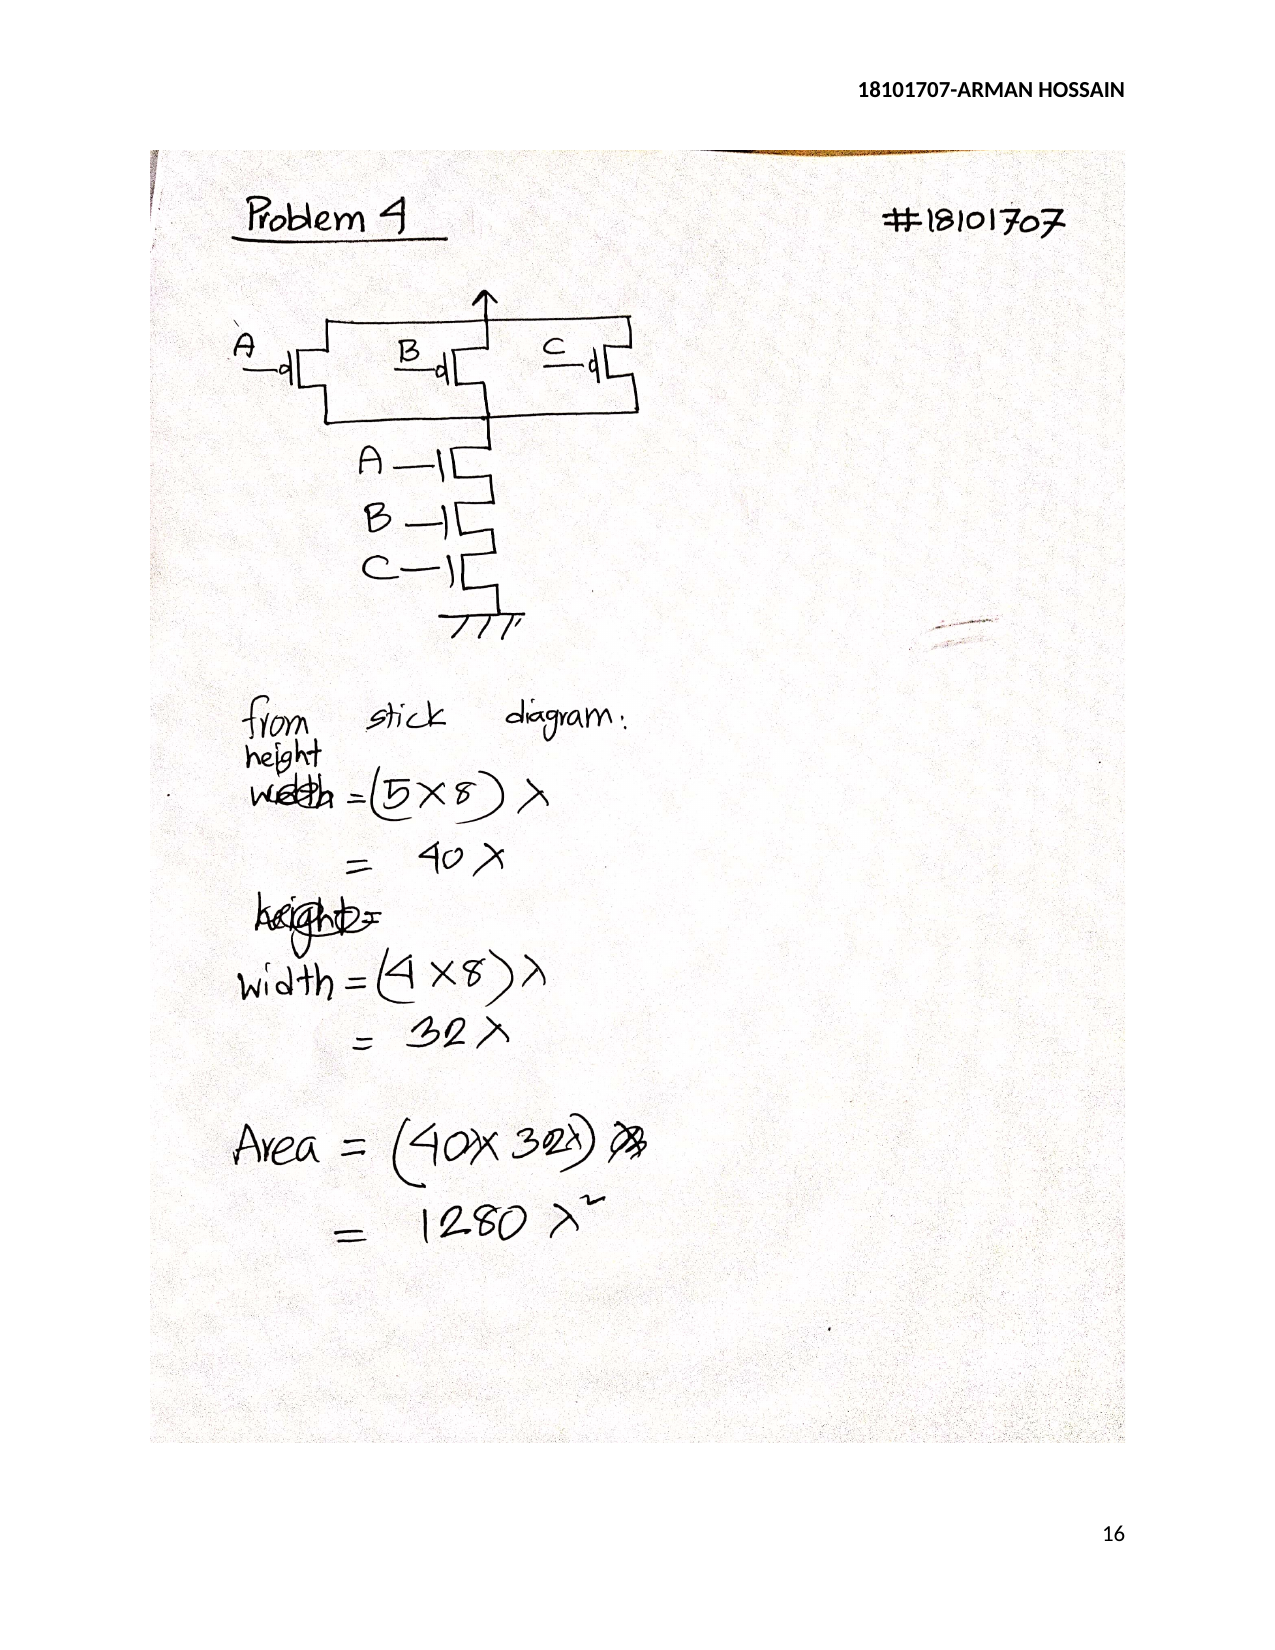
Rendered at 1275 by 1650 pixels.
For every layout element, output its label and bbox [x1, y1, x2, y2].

picture [150, 150, 1125, 1443]
